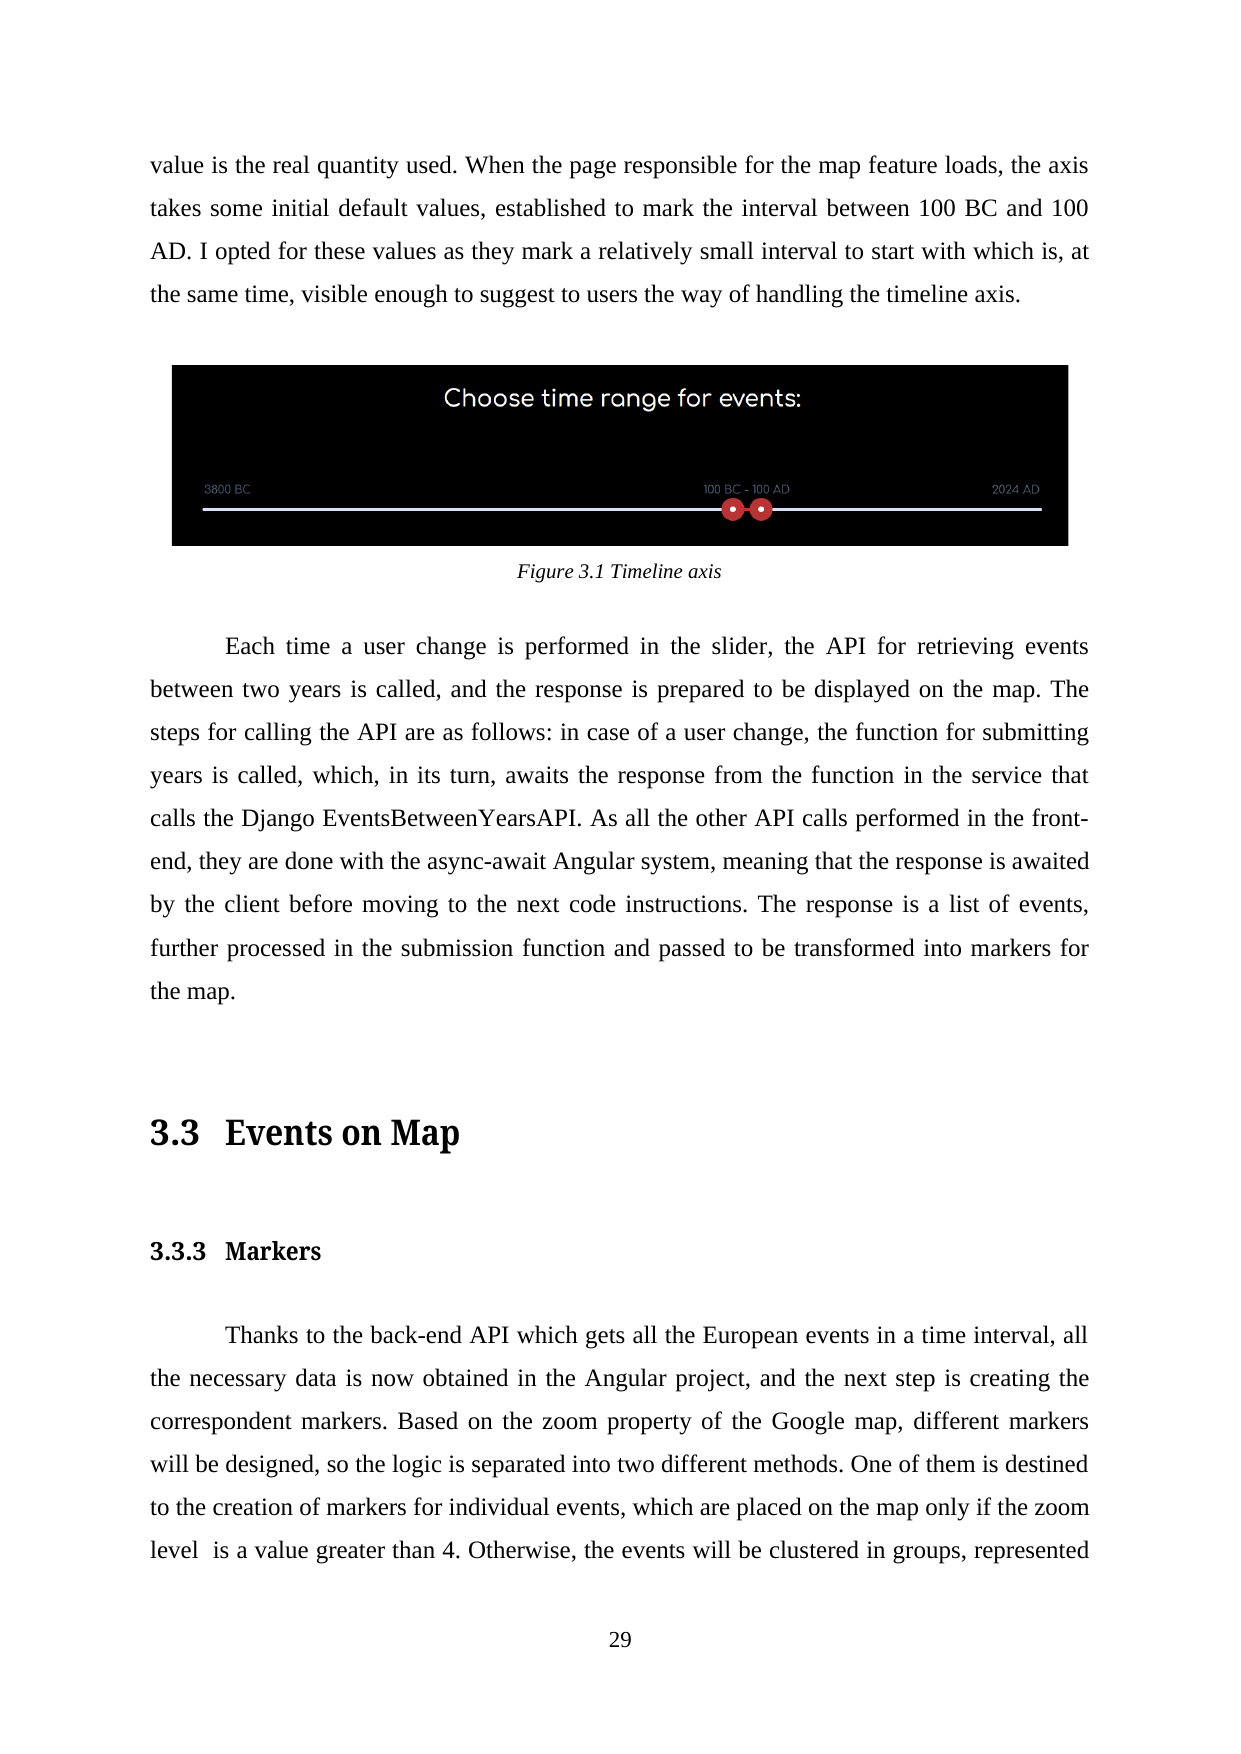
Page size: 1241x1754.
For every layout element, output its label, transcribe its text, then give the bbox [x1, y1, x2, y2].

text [150, 1320, 1090, 1564]
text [150, 150, 1090, 308]
picture [171, 365, 1069, 546]
subtitle Markers [150, 1234, 1090, 1268]
subtitle Events on Map [150, 1108, 1090, 1156]
text Figure 3.1 Timeline axis [150, 559, 1090, 583]
text Each time a user change is performed in the slider, the API for retrieving events between two years is called, and the response is prepared to be displayed on the map. The steps for calling the API are as follows: in case of a user change, the function for submitting years is called, which, in its turn, awaits the response from the function in the service that calls the Django EventsBetweenYearsAPI. As all the other API calls performed in the front-end, they are done with the async-await Angular system, meaning that the response is awaited by the client before moving to the next code instructions. The response is a list of events, further processed in the submission function and passed to be transformed into markers for the map. [150, 631, 1090, 1004]
